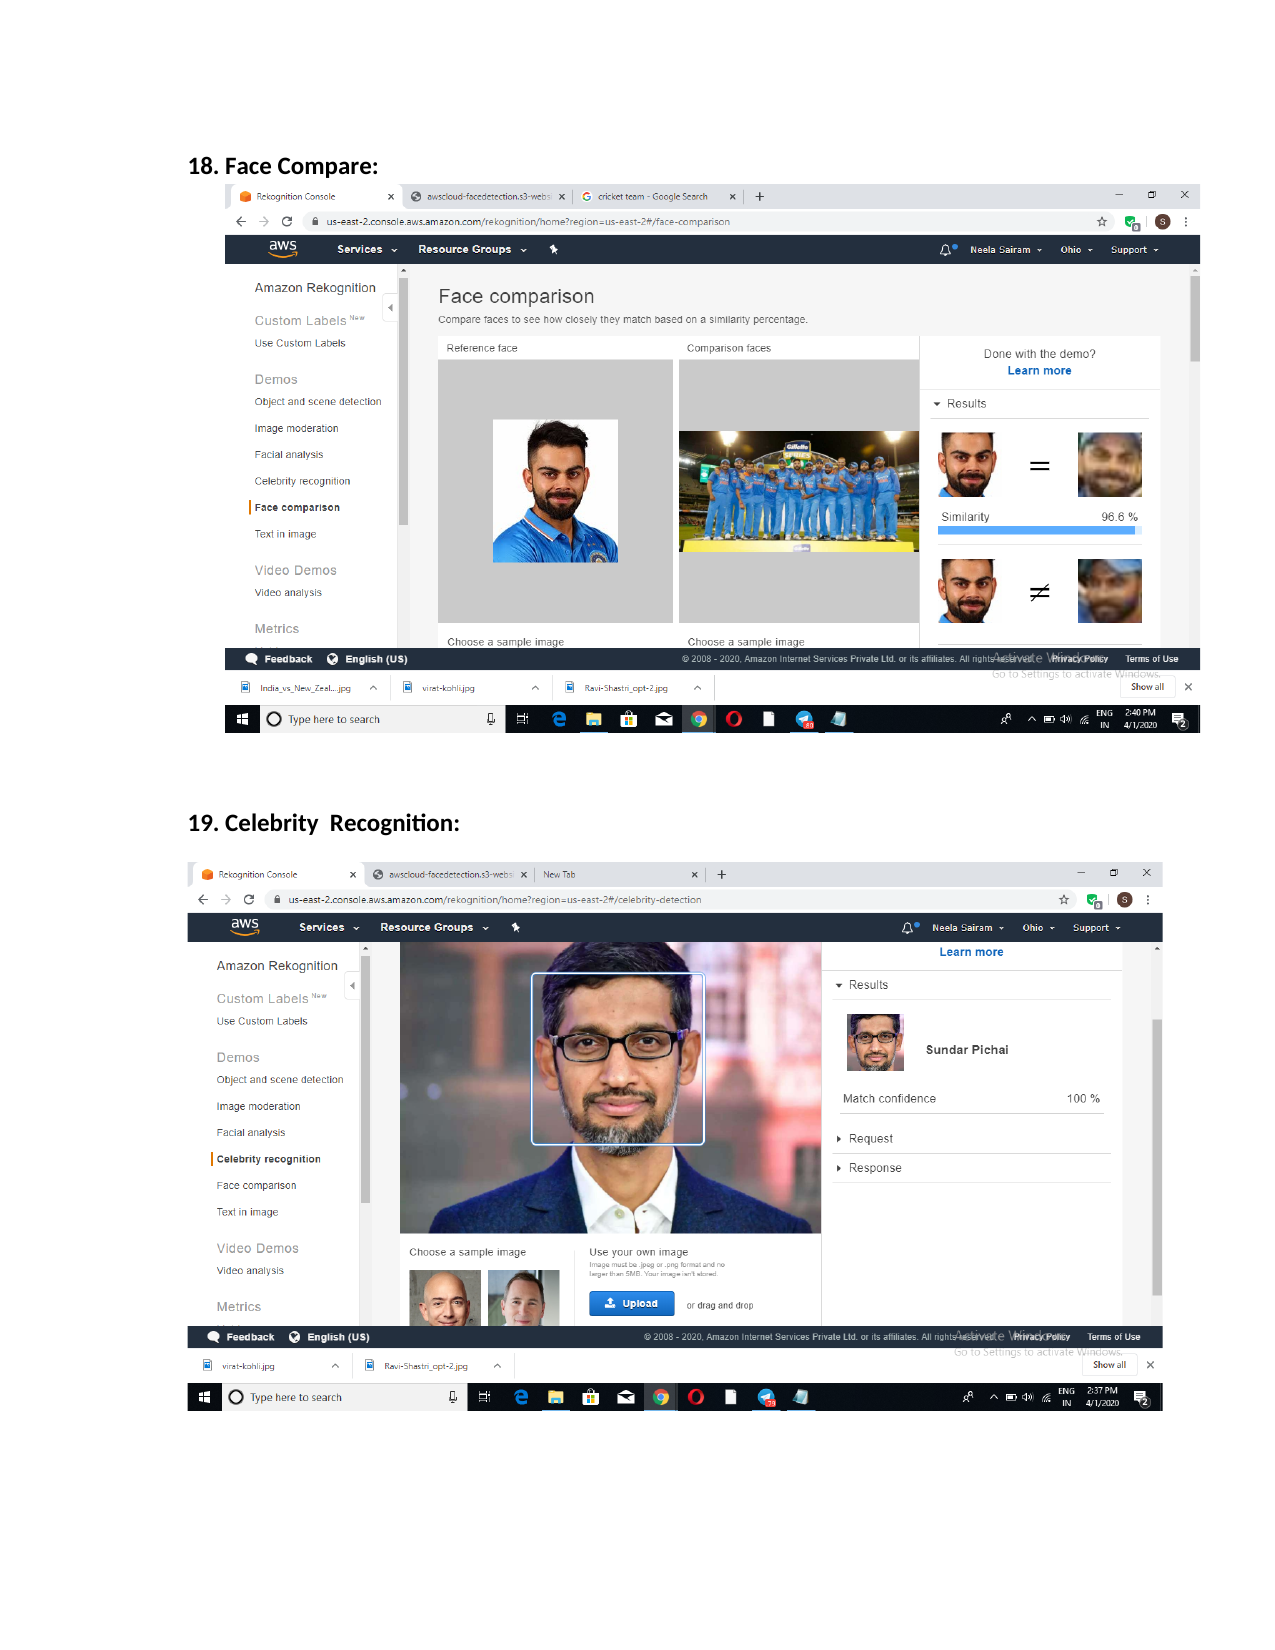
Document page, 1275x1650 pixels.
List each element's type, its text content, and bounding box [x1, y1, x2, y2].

picture [225, 184, 1200, 733]
list Celebrity Recognition: [187, 807, 1125, 837]
picture [187, 862, 1163, 1411]
